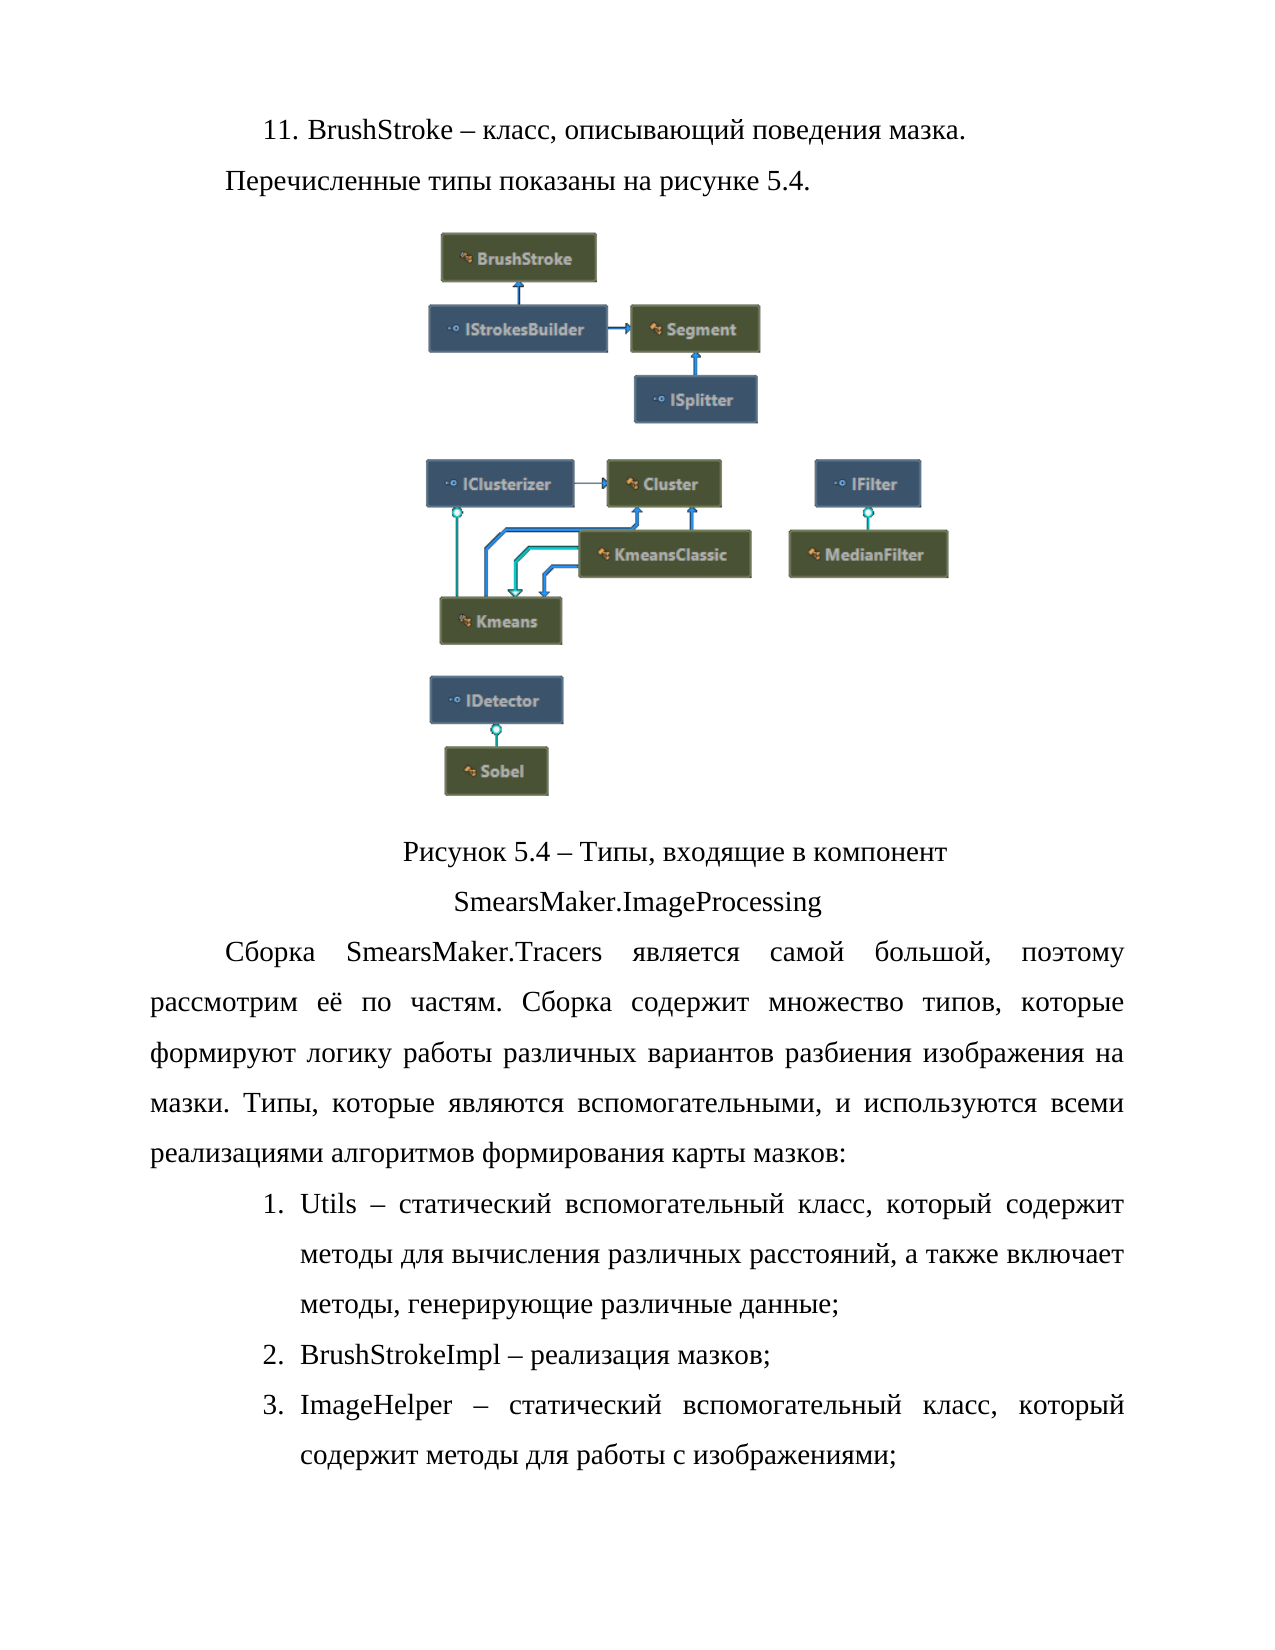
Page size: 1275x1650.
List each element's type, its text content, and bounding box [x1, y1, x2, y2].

list BrushStroke – класс, описывающий поведения мазка. [262, 112, 1125, 146]
picture [342, 213, 1008, 817]
text Перечисленные типы показаны на рисунке 5.4. [150, 163, 1125, 196]
list Utils – статический вспомогательный класс, который содержит методы для вычисления различных расстояний, а также включает методы, генерирующие различные данные; [262, 1186, 1125, 1320]
list ImageHelper – статический вспомогательный класс, который содержит методы для работы с изображениями; [262, 1387, 1125, 1471]
text Рисунок 5.4 – Типы, входящие в компонент SmearsMaker.ImageProcessing [150, 834, 1125, 917]
text Сборка SmearsMaker.Tracers является самой большой, поэтому рассмотрим её по частям. Сборка содержит множество типов, которые формируют логику работы различных вариантов разбиения изображения на мазки. Типы, которые являются вспомогательными, и используются всеми реализациями алгоритмов формирования карты мазков: [150, 934, 1125, 1169]
list BrushStrokeImpl – реализация мазков; [262, 1337, 1125, 1370]
